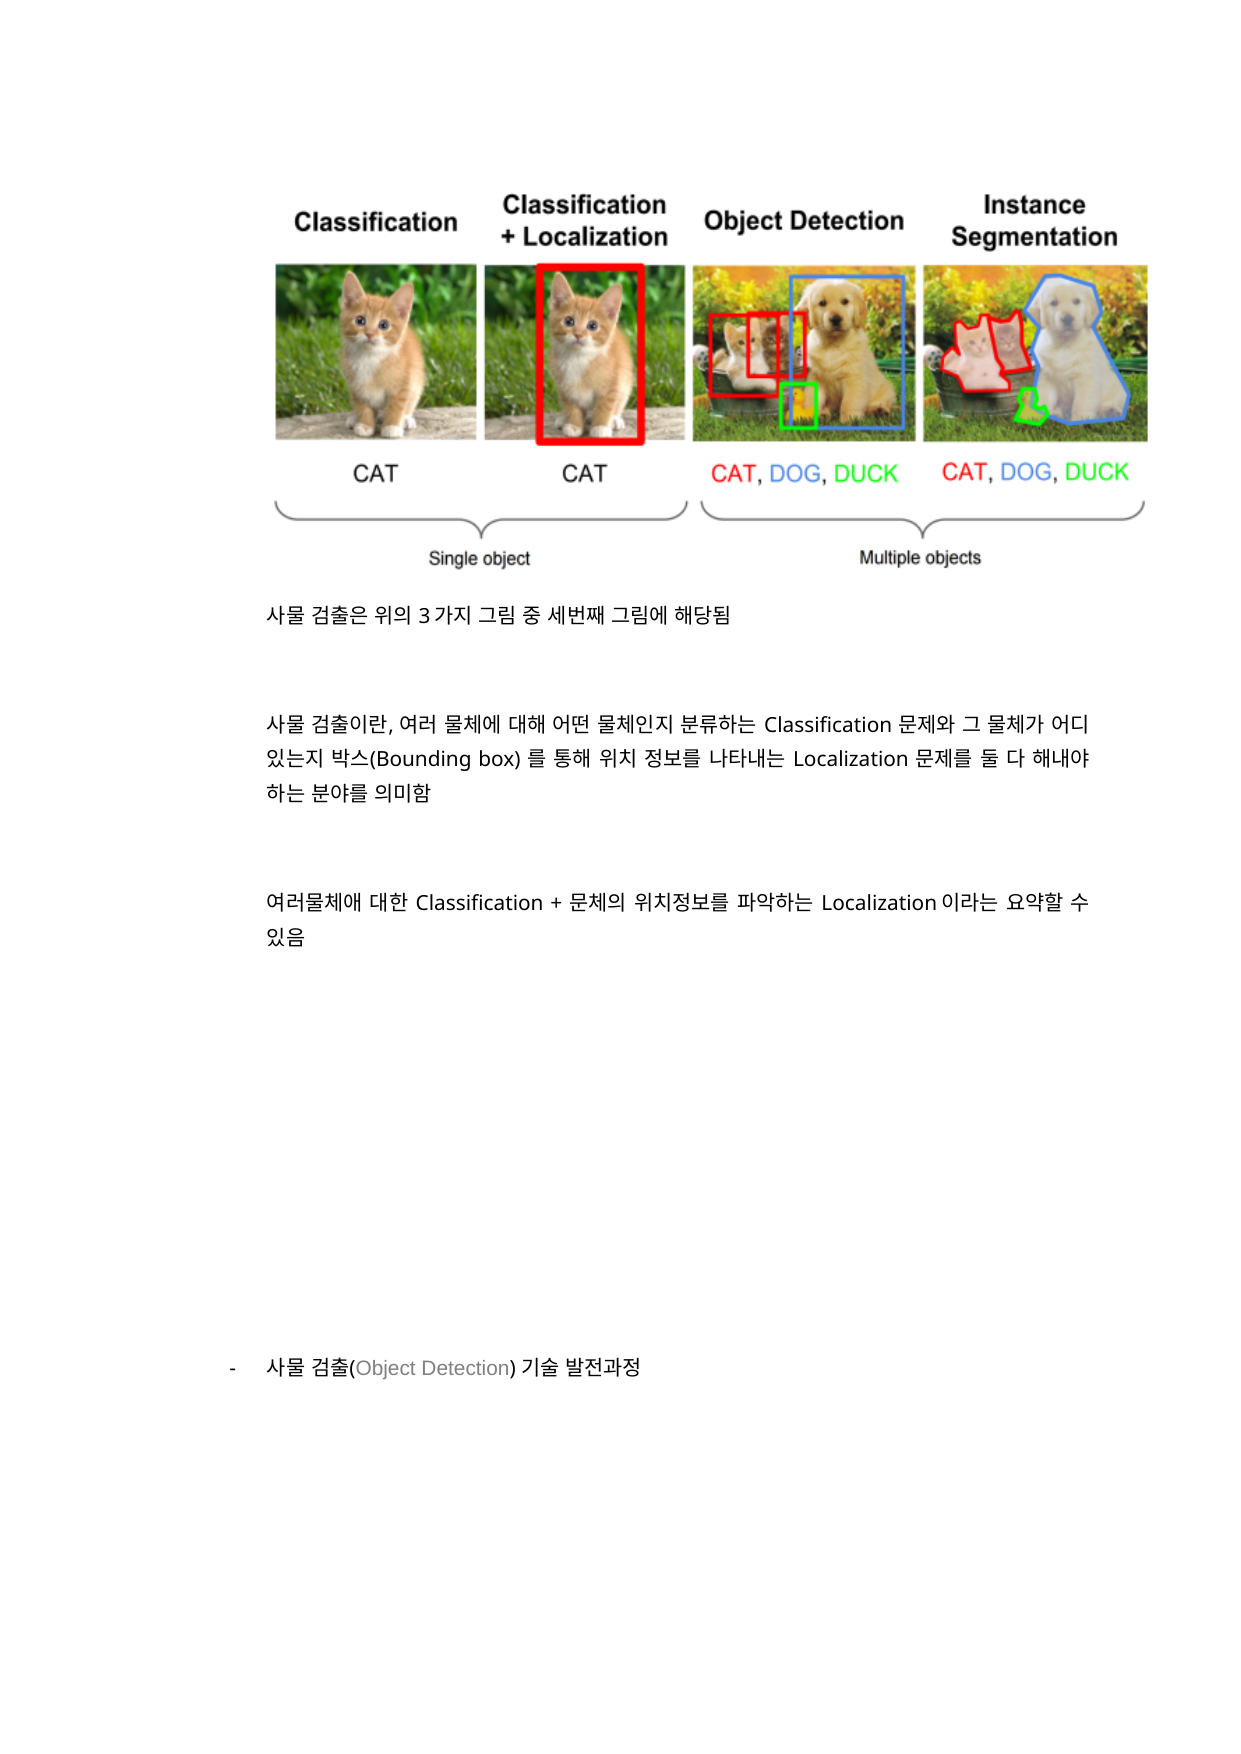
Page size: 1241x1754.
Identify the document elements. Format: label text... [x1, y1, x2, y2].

list 여러물체애 대한 Classification + 문체의 위치정보를 파악하는 Localization이라는 요약할 수 있음 [267, 886, 1090, 951]
list 사물 검출은 위의 3가지 그림 중 세번째 그림에 해당됨 [267, 599, 1090, 629]
list 사물 검출(Object Detection) 기술 발전과정 [229, 1351, 1090, 1381]
list 사물 검출이란, 여러 물체에 대해 어떤 물체인지 분류하는 Classification 문제와 그 물체가 어디 있는지 박스(Bounding box) 를 통해 위치 정보를 나타내는 Localization 문제를 둘 다 해내야 하는 분야를 의미함 [267, 708, 1090, 808]
picture [266, 177, 1159, 574]
